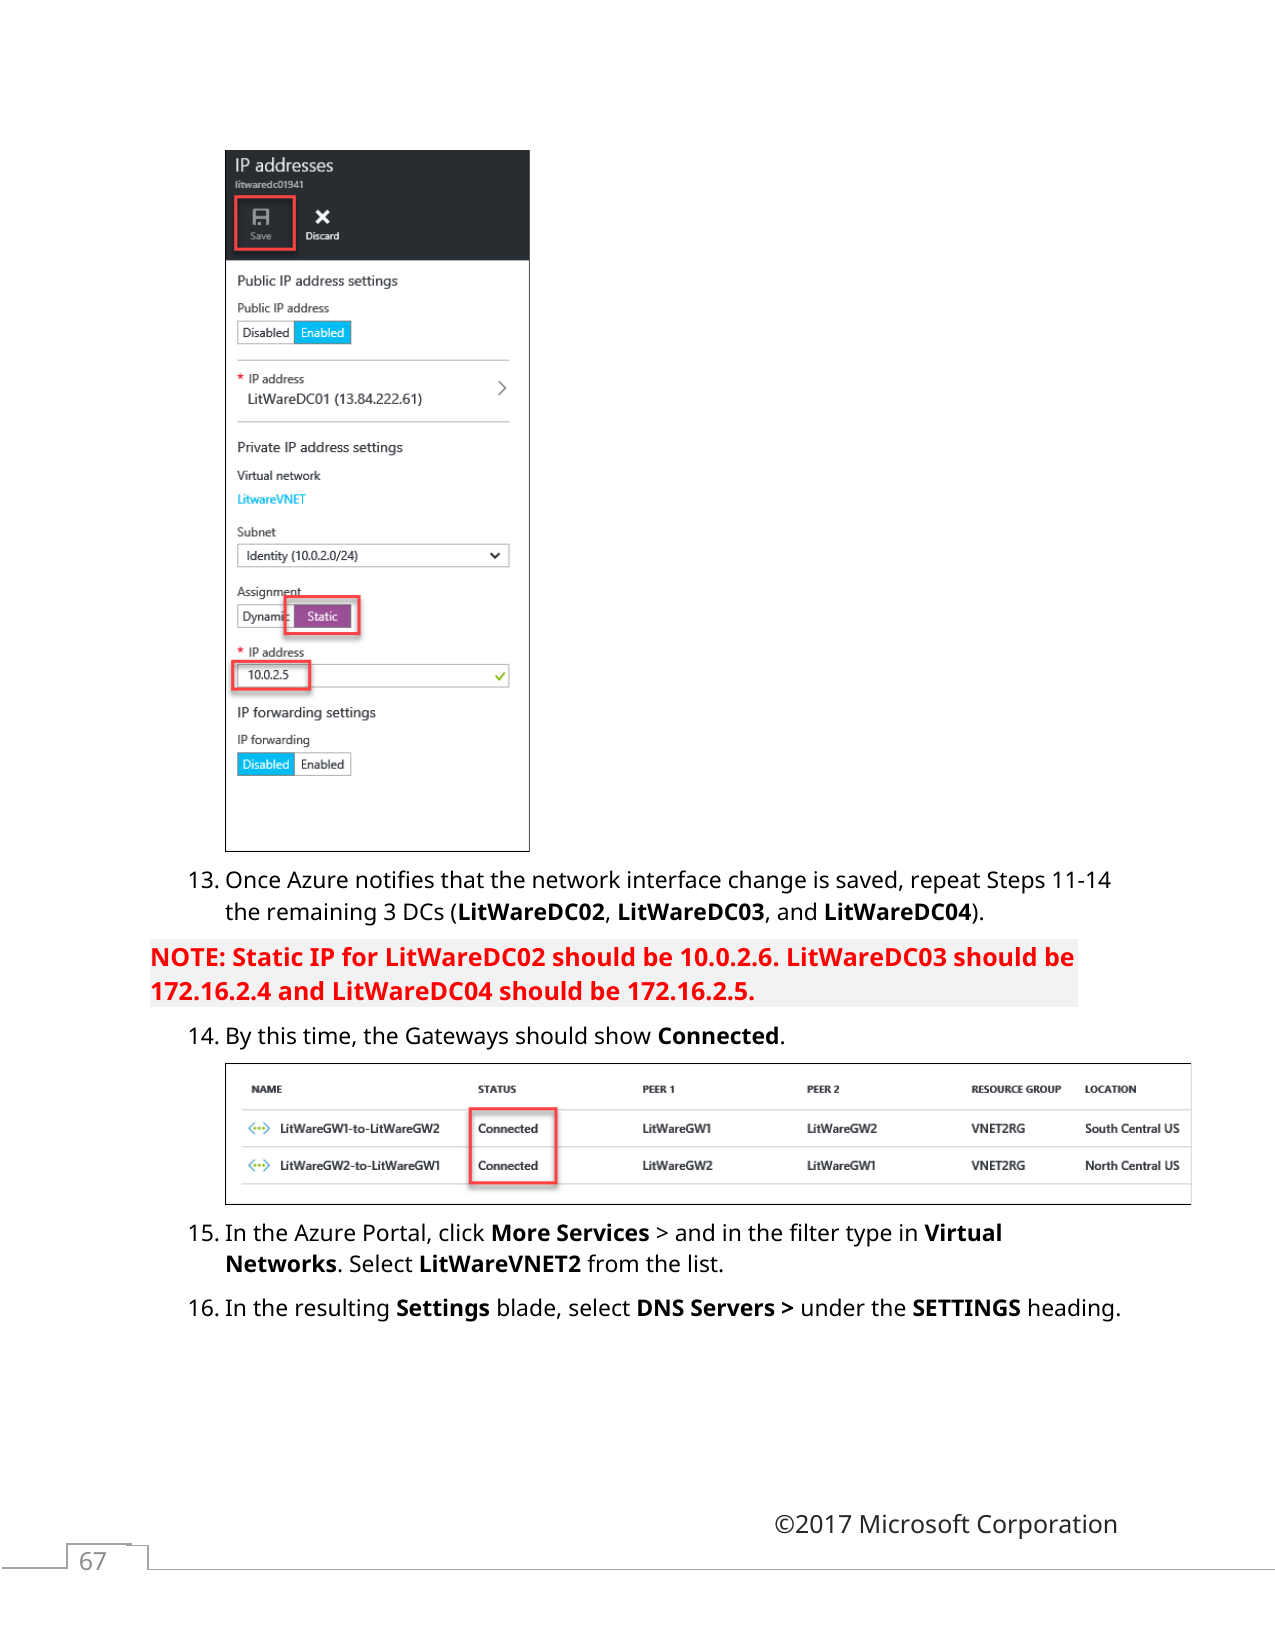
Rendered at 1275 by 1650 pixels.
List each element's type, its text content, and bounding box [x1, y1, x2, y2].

list By this time, the Gateways should show Connected. [187, 1020, 1125, 1051]
list In the Azure Portal, click More Services > and in the filter type in Virtual Networks. Select LitWareVNET2 from the list. [187, 1217, 1125, 1279]
picture [225, 150, 530, 852]
text NOTE: Static IP for LitWareDC02 should be 10.0.2.6. LitWareDC03 should be 172.16.2.4 and LitWareDC04 should be 172.16.2.5. [150, 939, 1078, 1007]
picture [225, 1063, 1192, 1205]
list In the resulting Settings blade, select DNS Servers > under the SETTINGS heading. [187, 1292, 1125, 1323]
list Once Azure notifies that the network interface change is saved, repeat Steps 11-14 the remaining 3 DCs (LitWareDC02, LitWareDC03, and LitWareDC04). [187, 864, 1125, 927]
